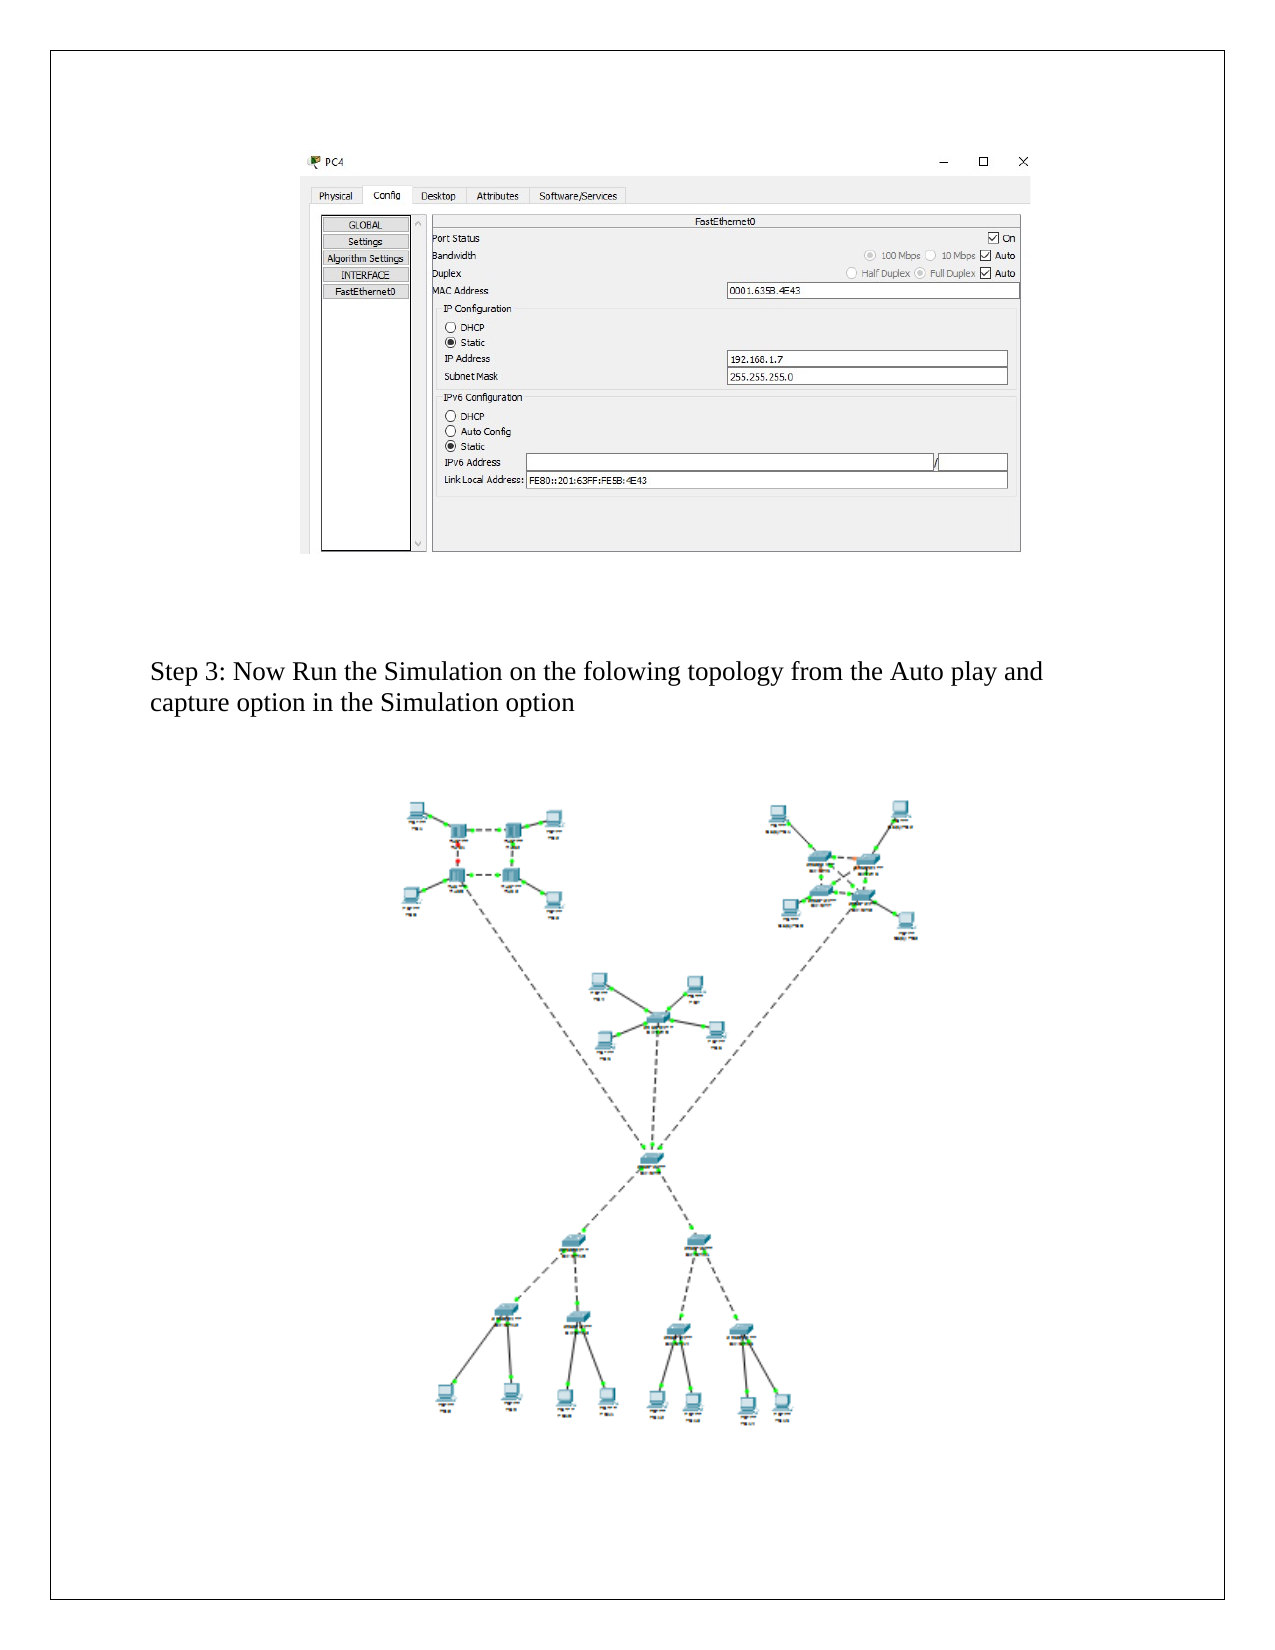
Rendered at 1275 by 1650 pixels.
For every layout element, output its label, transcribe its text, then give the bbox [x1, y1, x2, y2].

picture [271, 746, 1004, 1446]
text Step 3: Now Run the Simulation on the folowing topology from the Auto play and capture option in the Simulation option [150, 655, 1125, 718]
picture [300, 150, 1031, 554]
